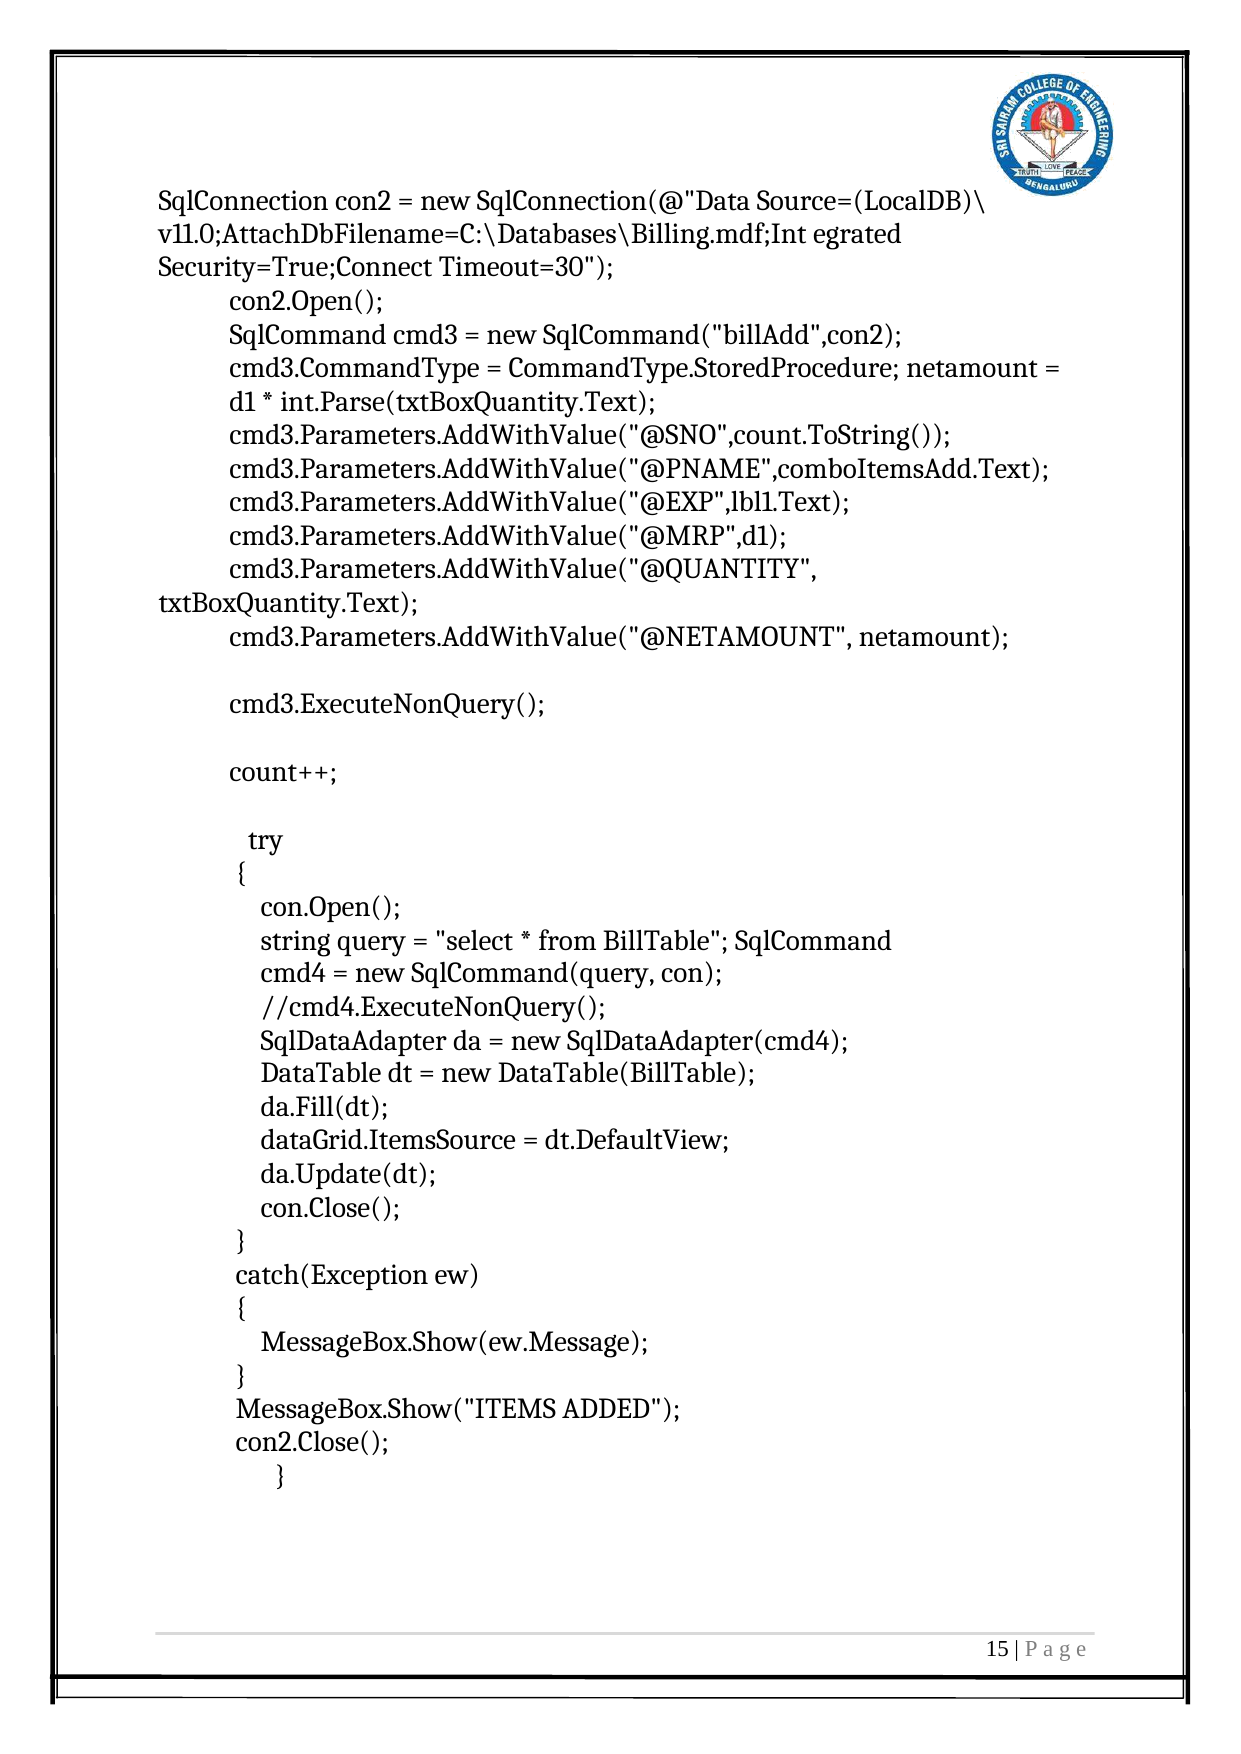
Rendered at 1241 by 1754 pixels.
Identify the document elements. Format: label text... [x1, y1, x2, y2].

text txtBoxQuantity.Text); [158, 586, 1090, 620]
text MessageBox.Show("ITEMS ADDED"); [235, 1392, 1090, 1425]
text 15 | P a g e [150, 1635, 1086, 1661]
text cmd3.ExecuteNonQuery(); [229, 687, 1090, 721]
text string query = "select * from BillTable"; SqlCommand cmd4 = new SqlCommand(query, con); //cmd4.ExecuteNonQuery(); [260, 924, 917, 1023]
text SqlConnection con2 = new SqlConnection(@"Data Source=(LocalDB)\v11.0;AttachDbFilename=C:\Databases\Billing.mdf;Int egrated Security=True;Connect Timeout=30"); [158, 184, 1084, 284]
text { [235, 856, 1090, 890]
text } [235, 1224, 1090, 1258]
text try [248, 823, 1090, 856]
text dataGrid.ItemsSource = dt.DefaultView; [260, 1123, 1090, 1157]
text con.Open(); [260, 890, 1090, 924]
text SqlCommand cmd3 = new SqlCommand("billAdd",con2); cmd3.CommandType = CommandType.StoredProcedure; netamount = d1 * int.Parse(txtBoxQuantity.Text); cmd3.Parameters.AddWithValue("@SNO",count.ToString()); cmd3.Parameters.AddWithValue("@PNAME",comboItemsAdd.Text); cmd3.Parameters.AddWithValue("@EXP",lbl1.Text); cmd3.Parameters.AddWithValue("@MRP",d1); cmd3.Parameters.AddWithValue("@QUANTITY", [229, 318, 1084, 586]
text { [235, 1292, 1090, 1325]
text } [275, 1459, 1090, 1493]
text SqlDataAdapter da = new SqlDataAdapter(cmd4); DataTable dt = new DataTable(BillTable); da.Fill(dt); [260, 1024, 880, 1123]
text con2.Close(); [235, 1426, 1090, 1459]
text MessageBox.Show(ew.Message); [260, 1325, 1090, 1359]
picture [990, 72, 1114, 197]
text con.Close(); [260, 1191, 1090, 1224]
text cmd3.Parameters.AddWithValue("@NETAMOUNT", netamount); [229, 620, 1090, 653]
text count++; [229, 755, 1090, 789]
text } [235, 1359, 1090, 1392]
text catch(Exception ew) [235, 1258, 1090, 1291]
text con2.Open(); [229, 284, 1090, 318]
text da.Update(dt); [260, 1157, 1090, 1191]
